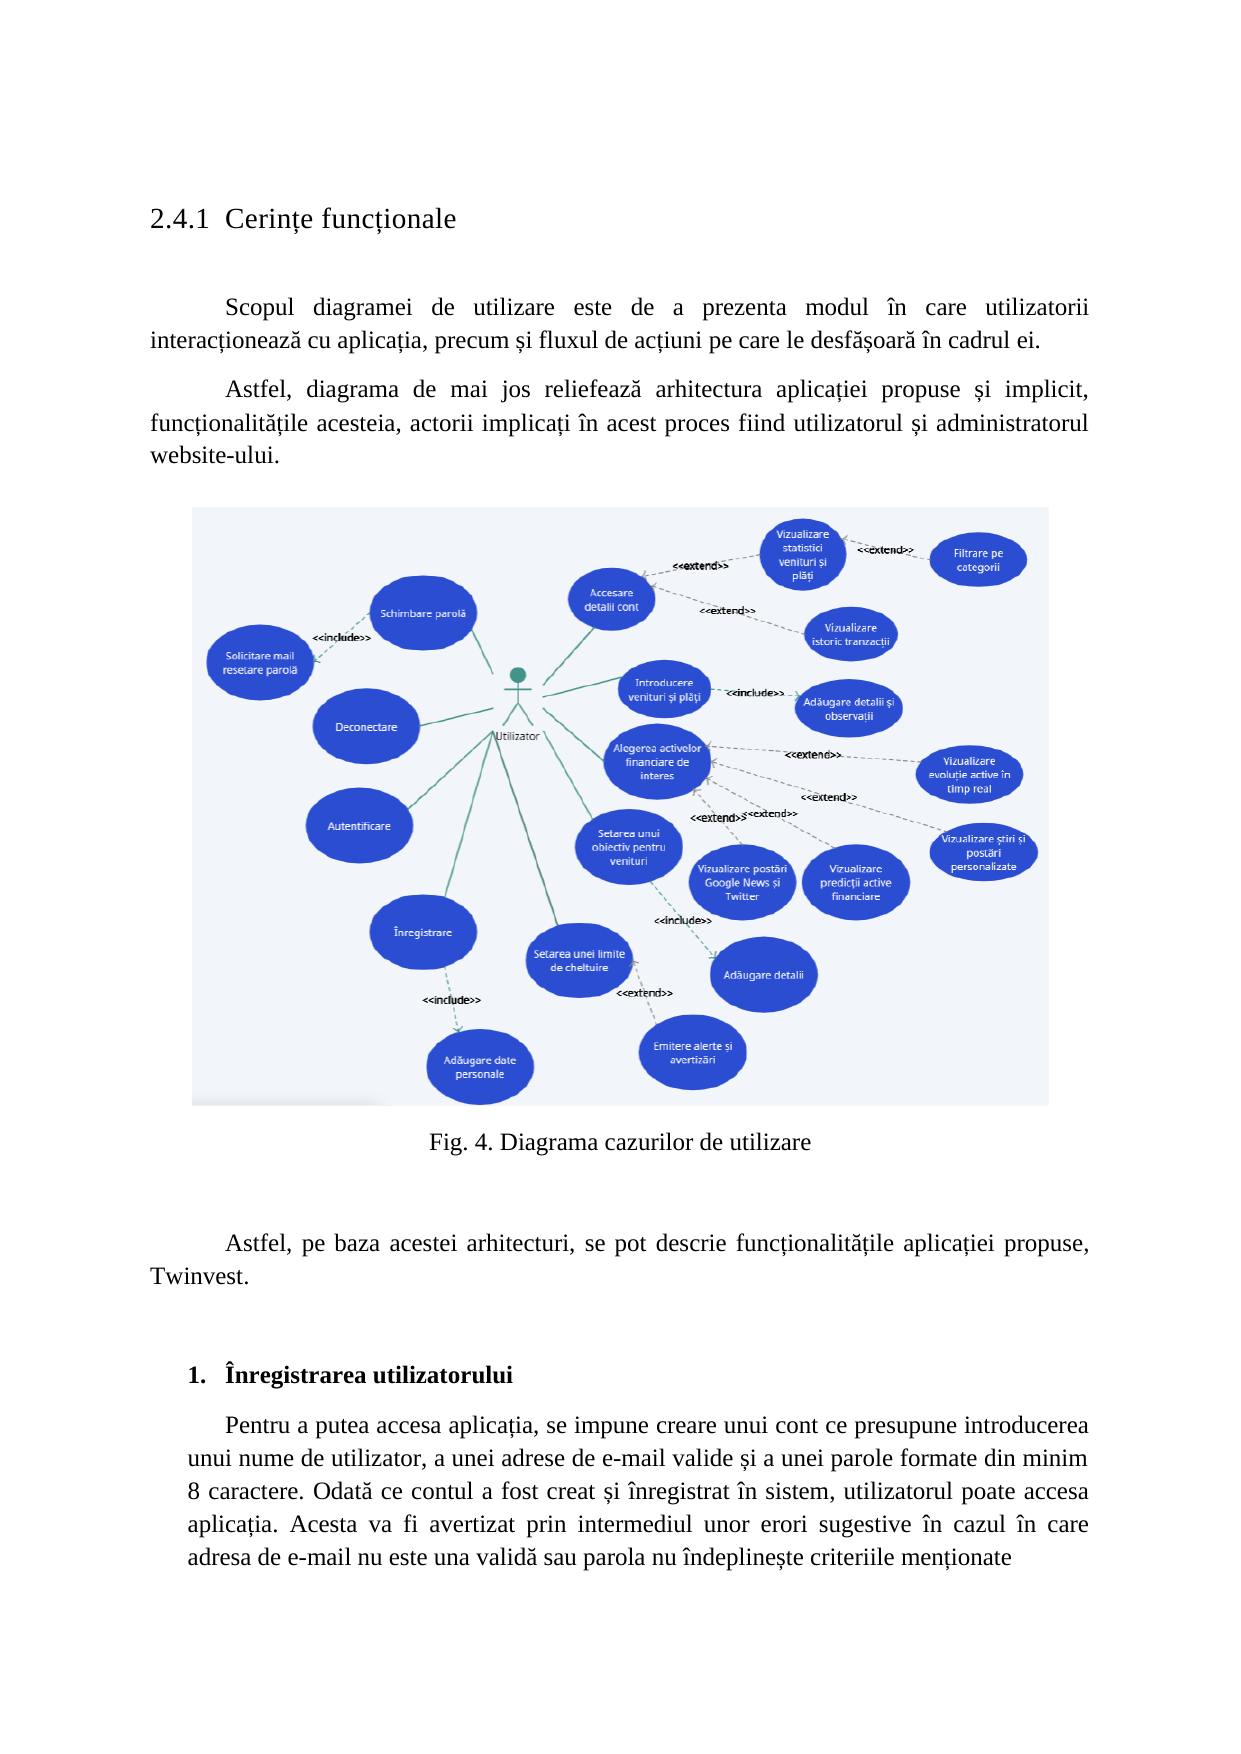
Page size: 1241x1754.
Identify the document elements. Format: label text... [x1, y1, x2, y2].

text Astfel, pe baza acestei arhitecturi, se pot descrie funcționalitățile aplicației propuse, Twinvest. [150, 1228, 1090, 1290]
list Înregistrarea utilizatorului [187, 1360, 1090, 1389]
text Scopul diagramei de utilizare este de a prezenta modul în care utilizatorii interacționează cu aplicația, precum și fluxul de acțiuni pe care le desfășoară în cadrul ei. [150, 292, 1090, 354]
subtitle Cerințe funcționale [150, 202, 1090, 235]
text Astfel, diagrama de mai jos reliefează arhitectura aplicației propuse și implicit, funcționalitățile acesteia, actorii implicați în acest proces fiind utilizatorul și administratorul website-ului. [150, 374, 1090, 469]
picture [191, 507, 1049, 1106]
text Pentru a putea accesa aplicația, se impune creare unui cont ce presupune introducerea unui nume de utilizator, a unei adrese de e-mail valide și a unei parole formate din minim 8 caractere. Odată ce contul a fost creat și înregistrat în sistem, utilizatorul poate accesa aplicația. Acesta va fi avertizat prin intermediul unor erori sugestive în cazul în care adresa de e-mail nu este una validă sau parola nu îndeplinește criteriile menționate [187, 1410, 1090, 1571]
